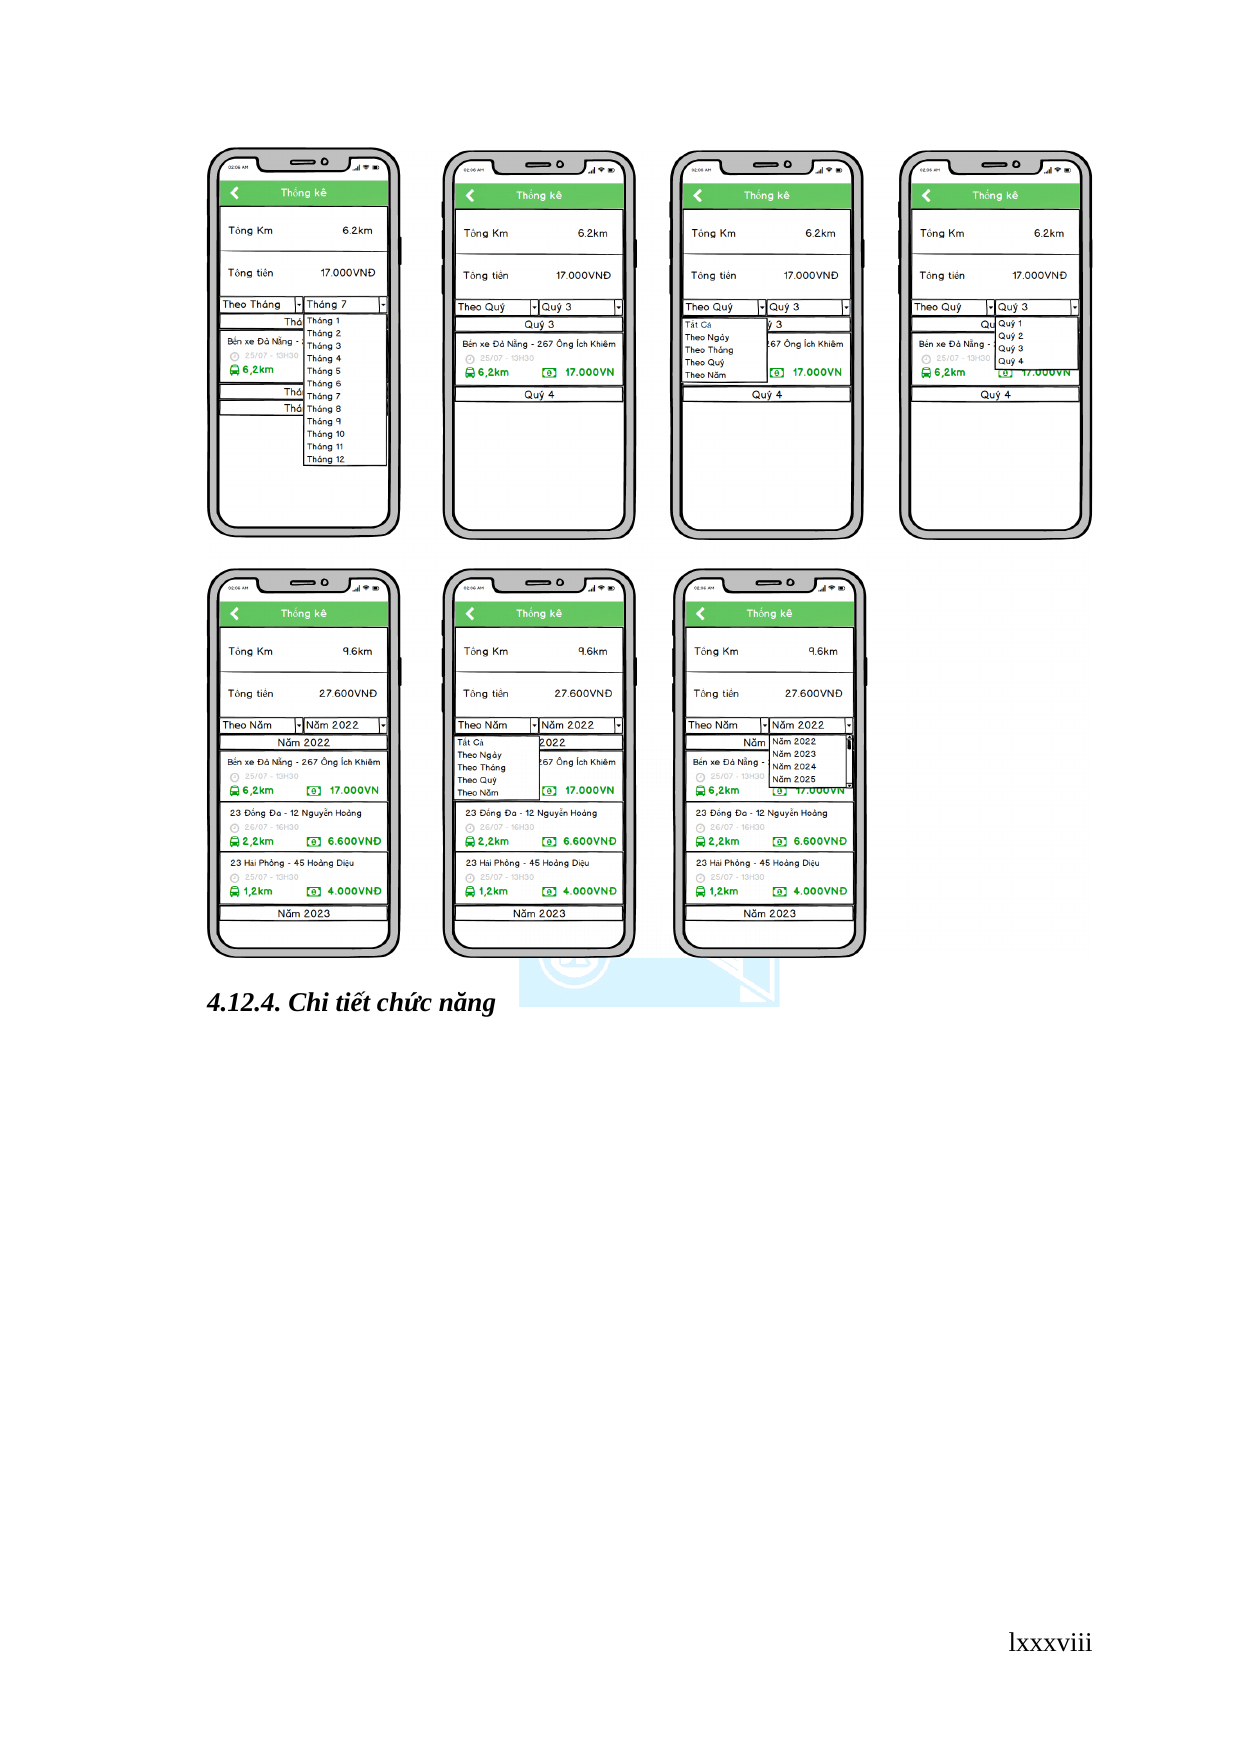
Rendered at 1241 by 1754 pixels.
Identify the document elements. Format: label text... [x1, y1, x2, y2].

picture [206, 147, 1093, 958]
subtitle 4.12.4. Chi tiết chức năng [207, 986, 1092, 1017]
